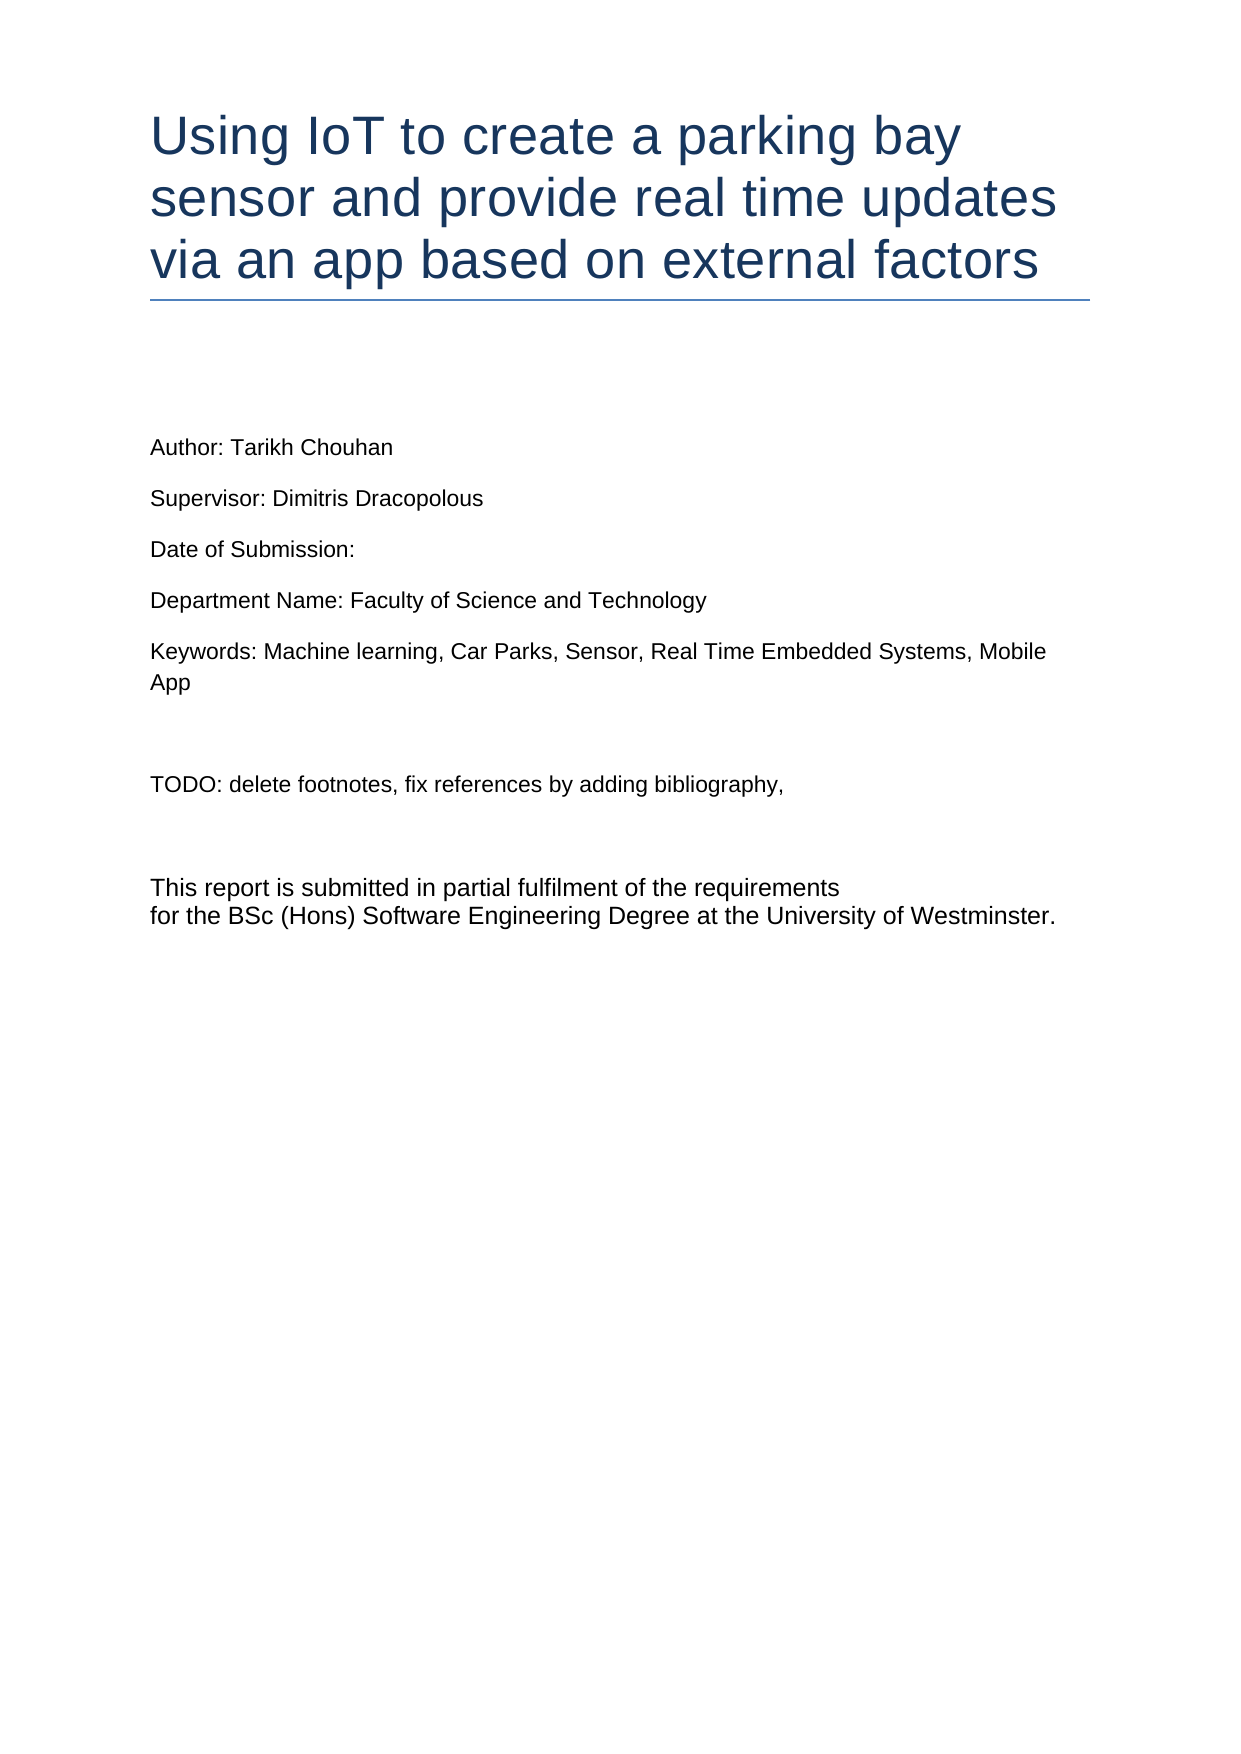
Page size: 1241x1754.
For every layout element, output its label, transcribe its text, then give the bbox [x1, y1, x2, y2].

text Supervisor: Dimitris Dracopolous [150, 485, 1090, 511]
text Keywords: Machine learning, Car Parks, Sensor, Real Time Embedded Systems, Mobile App [150, 638, 1090, 695]
text This report is submitted in partial fulfilment of the requirements [150, 873, 1090, 901]
text Date of Submission: [150, 536, 1090, 562]
text Author: Tarikh Chouhan [150, 434, 1090, 460]
text Department Name: Faculty of Science and Technology [150, 587, 1090, 613]
text TODO: delete footnotes, fix references by adding bibliography, [150, 771, 1090, 797]
text for the BSc (Hons) Software Engineering Degree at the University of Westminster. [150, 901, 1090, 930]
title Using IoT to create a parking bay sensor and provide real time updates via an app based on external factors [150, 103, 1090, 299]
